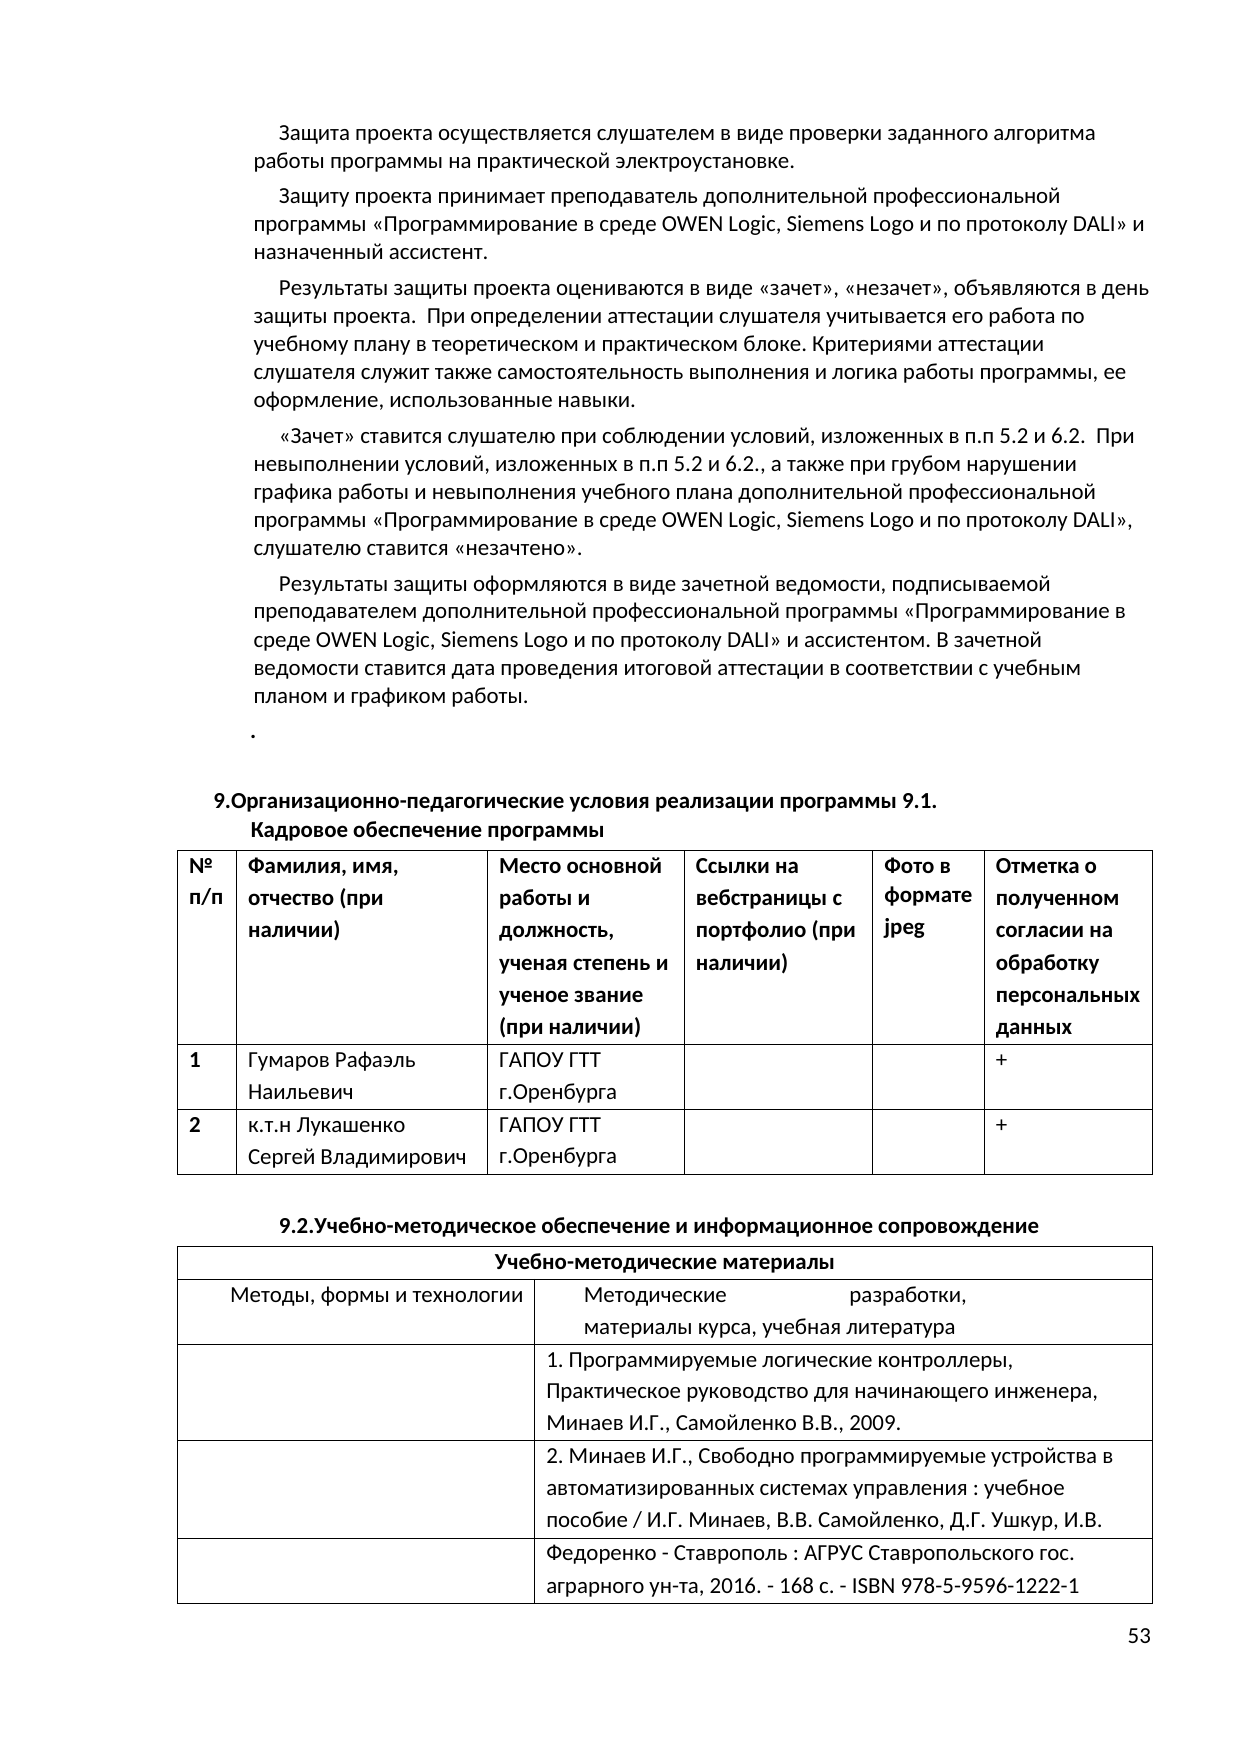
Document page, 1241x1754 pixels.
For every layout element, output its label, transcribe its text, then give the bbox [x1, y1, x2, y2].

table_cell + [985, 1110, 1152, 1174]
table_cell [685, 1045, 872, 1109]
table_cell [873, 1110, 984, 1174]
text Защита проекта осуществляется слушателем в виде проверки заданного алгоритма работы программы на практической электроустановке. [253, 118, 1151, 174]
text «Зачет» ставится слушателю при соблюдении условий, изложенных в п.п 5.2 и 6.2. При невыполнении условий, изложенных в п.п 5.2 и 6.2., а также при грубом нарушении графика работы и невыполнения учебного плана дополнительной профессиональной программы «Программирование в среде OWEN Logic, Siemens Logo и по протоколу DALI», слушателю ставится «незачтено». [253, 421, 1137, 561]
table_header Ссылки на вебстраницы с портфолио (при наличии) [685, 851, 872, 1044]
table_cell Федоренко - Ставрополь : АГРУС Ставропольского гос. аграрного ун-та, 2016. - 168 с. - ISBN 978-5-9596-1222-1 [535, 1539, 1152, 1603]
text Результаты защиты оформляются в виде зачетной ведомости, подписываемой преподавателем дополнительной профессиональной программы «Программирование в среде OWEN Logic, Siemens Logo и по протоколу DALI» и ассистентом. В зачетной ведомости ставится дата проведения итоговой аттестации в соответствии с учебным планом и графиком работы. [253, 569, 1151, 709]
text Защиту проекта принимает преподаватель дополнительной профессиональной программы «Программирование в среде OWEN Logic, Siemens Logo и по протоколу DALI» и назначенный ассистент. [253, 181, 1151, 265]
table_cell Гумаров Рафаэль Наильевич [237, 1045, 487, 1109]
table_header Место основной работы и должность, ученая степень и ученое звание (при наличии) [488, 851, 684, 1044]
table_cell + [985, 1045, 1152, 1109]
table_header Отметка о полученном согласии на обработку персональных данных [985, 851, 1152, 1044]
table_header Учебно-методические материалы [178, 1247, 1152, 1279]
table_cell ГАПОУ ГТТ г.Оренбурга [488, 1110, 684, 1174]
table_cell 1 [178, 1045, 236, 1109]
table_cell 2 [178, 1110, 236, 1174]
table_cell [178, 1345, 534, 1440]
table_cell [178, 1539, 534, 1603]
table_cell Методические разработки, материалы курса, учебная литература [535, 1280, 1152, 1344]
table_header Фамилия, имя, отчество (при наличии) [237, 851, 487, 1044]
table_cell [178, 1441, 534, 1537]
text 9.Организационно-педагогические условия реализации программы 9.1. Кадровое обеспечение программы [213, 787, 940, 843]
table_cell [685, 1110, 872, 1174]
text 9.2.Учебно-методическое обеспечение и информационное сопровождение [253, 1211, 1152, 1239]
table_header № п/п [178, 851, 236, 1044]
table_cell [873, 1045, 984, 1109]
table_cell 1. Программируемые логические контроллеры, Практическое руководство для начинающего инженера, Минаев И.Г., Самойленко В.В., 2009. [535, 1345, 1152, 1440]
text Результаты защиты проекта оцениваются в виде «зачет», «незачет», объявляются в день защиты проекта. При определении аттестации слушателя учитывается его работа по учебному плану в теоретическом и практическом блоке. Критериями аттестации слушателя служит также самостоятельность выполнения и логика работы программы, ее оформление, использованные навыки. [253, 273, 1151, 413]
table_cell Методы, формы и технологии [178, 1280, 534, 1344]
table_cell ГАПОУ ГТТ г.Оренбурга [488, 1045, 684, 1109]
table_cell к.т.н Лукашенко Сергей Владимирович [237, 1110, 487, 1174]
table_header Фото в формате jpeg [873, 851, 984, 1044]
text . [214, 716, 1152, 744]
table_cell 2. Минаев И.Г., Свободно программируемые устройства в автоматизированных системах управления : учебное пособие / И.Г. Минаев, В.В. Самойленко, Д.Г. Ушкур, И.В. [535, 1441, 1152, 1537]
